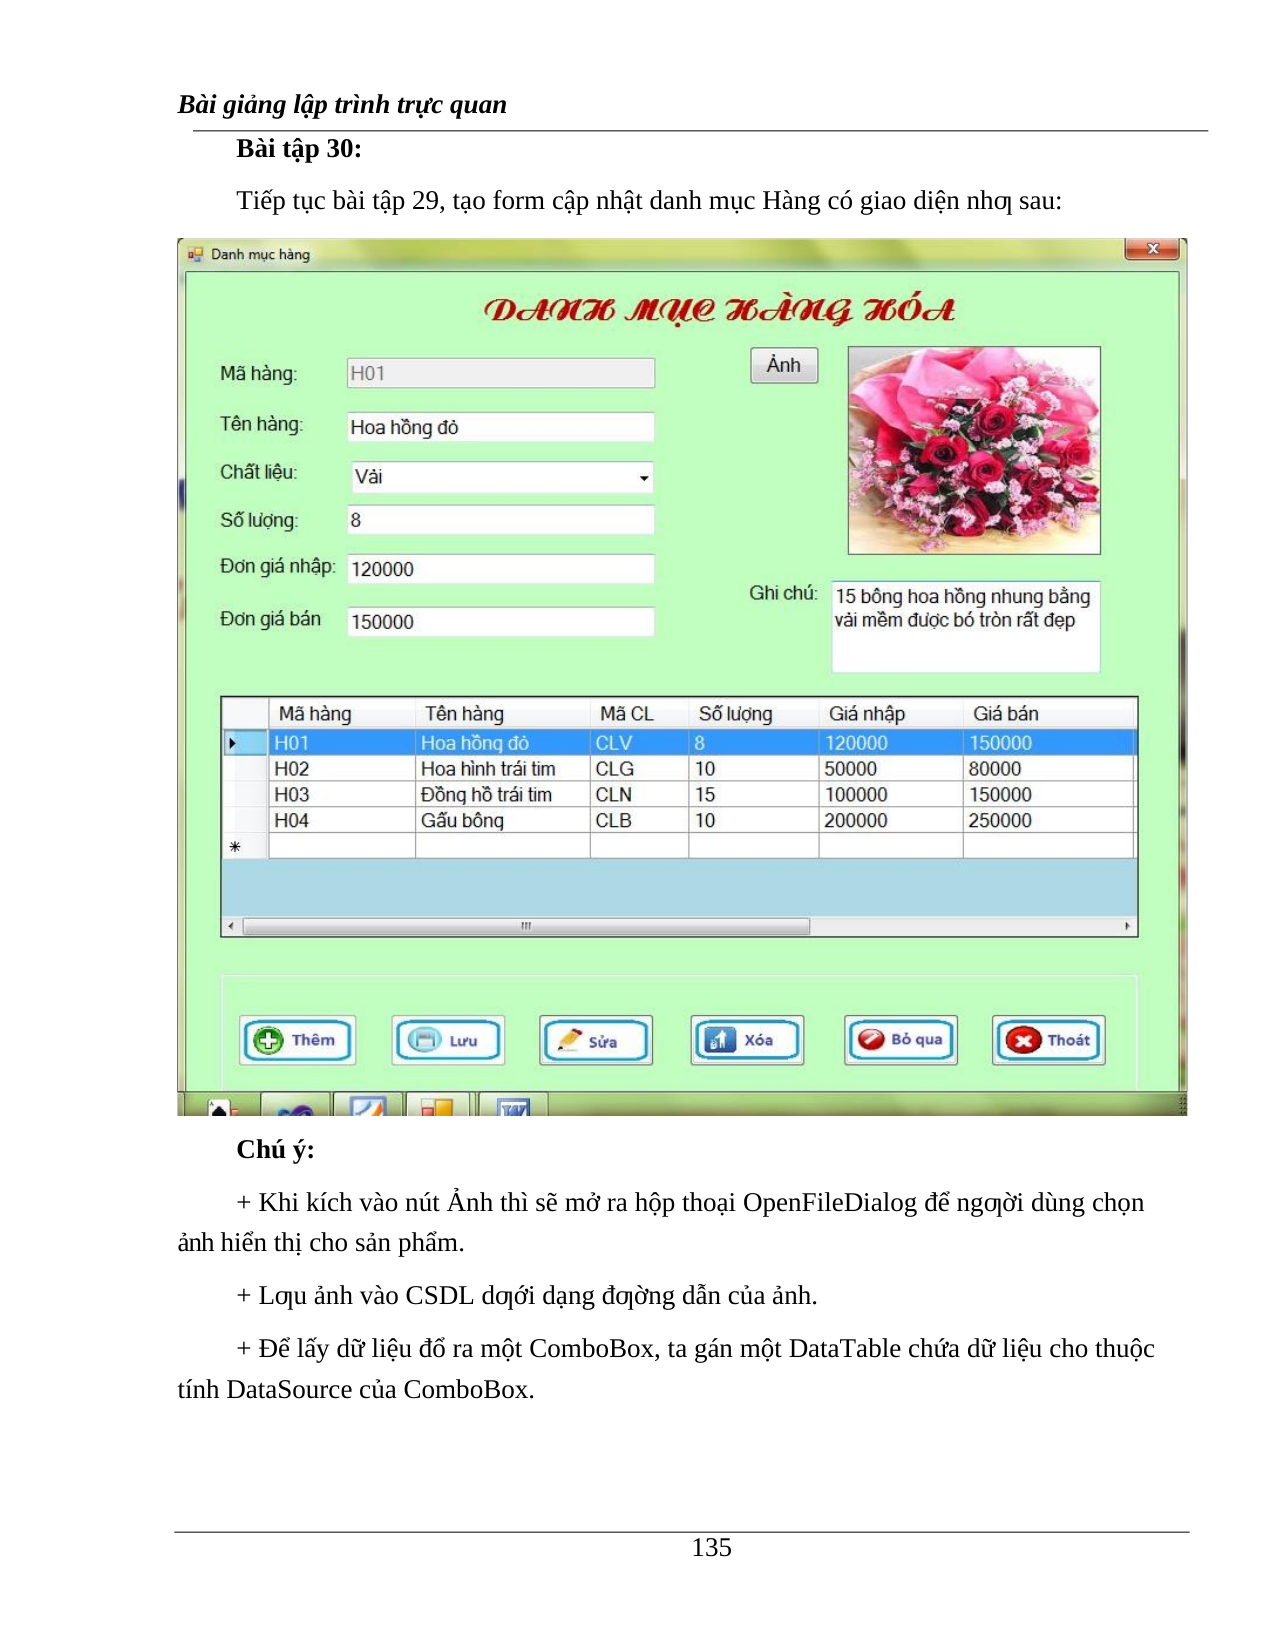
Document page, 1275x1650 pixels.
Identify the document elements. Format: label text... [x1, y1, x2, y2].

text Tiếp tục bài tập 29, tạo form cập nhật danh mục Hàng có giao diện nhƣ sau: [236, 184, 1239, 215]
text + Lƣu ảnh vào CSDL dƣới dạng đƣờng dẫn của ảnh. [236, 1279, 1239, 1310]
text + Khi kích vào nút Ảnh thì sẽ mở ra hộp thoại OpenFileDialog để ngƣời dùng chọn ảnh hiển thị cho sản phẩm. [177, 1186, 1186, 1257]
picture [177, 238, 1188, 1116]
subtitle Bài tập 30: [236, 132, 1239, 163]
text + Để lấy dữ liệu đổ ra một ComboBox, ta gán một DataTable chứa dữ liệu cho thuộc tính DataSource của ComboBox. [177, 1332, 1182, 1404]
